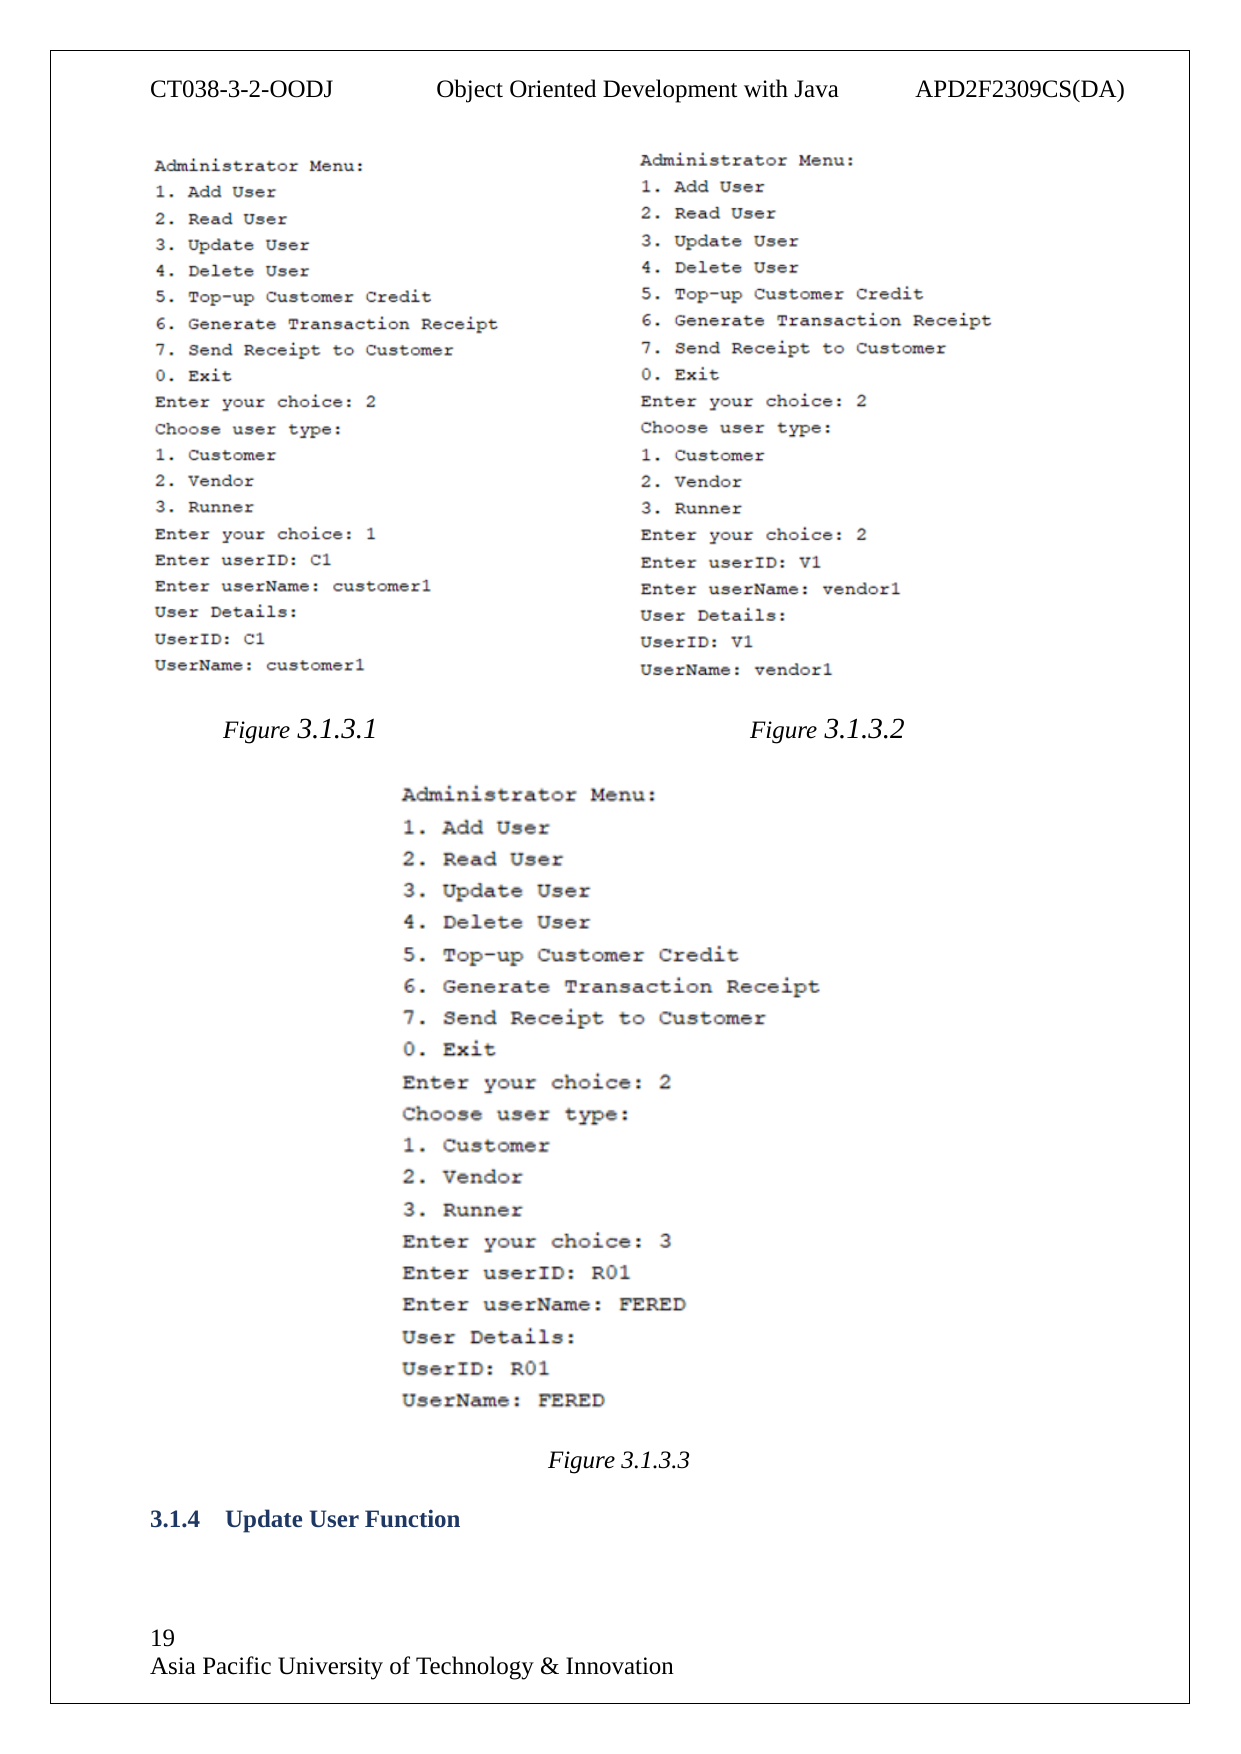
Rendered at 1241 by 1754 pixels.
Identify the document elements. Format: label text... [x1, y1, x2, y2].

picture [150, 151, 511, 680]
picture [392, 777, 848, 1414]
text Figure 3.1.3.3 [150, 1445, 1090, 1473]
text Figure 3.1.3.1 Figure 3.1.3.2 [150, 711, 1090, 744]
subtitle 3.1.4 Update User Function [150, 1504, 1090, 1533]
picture [623, 150, 1015, 680]
